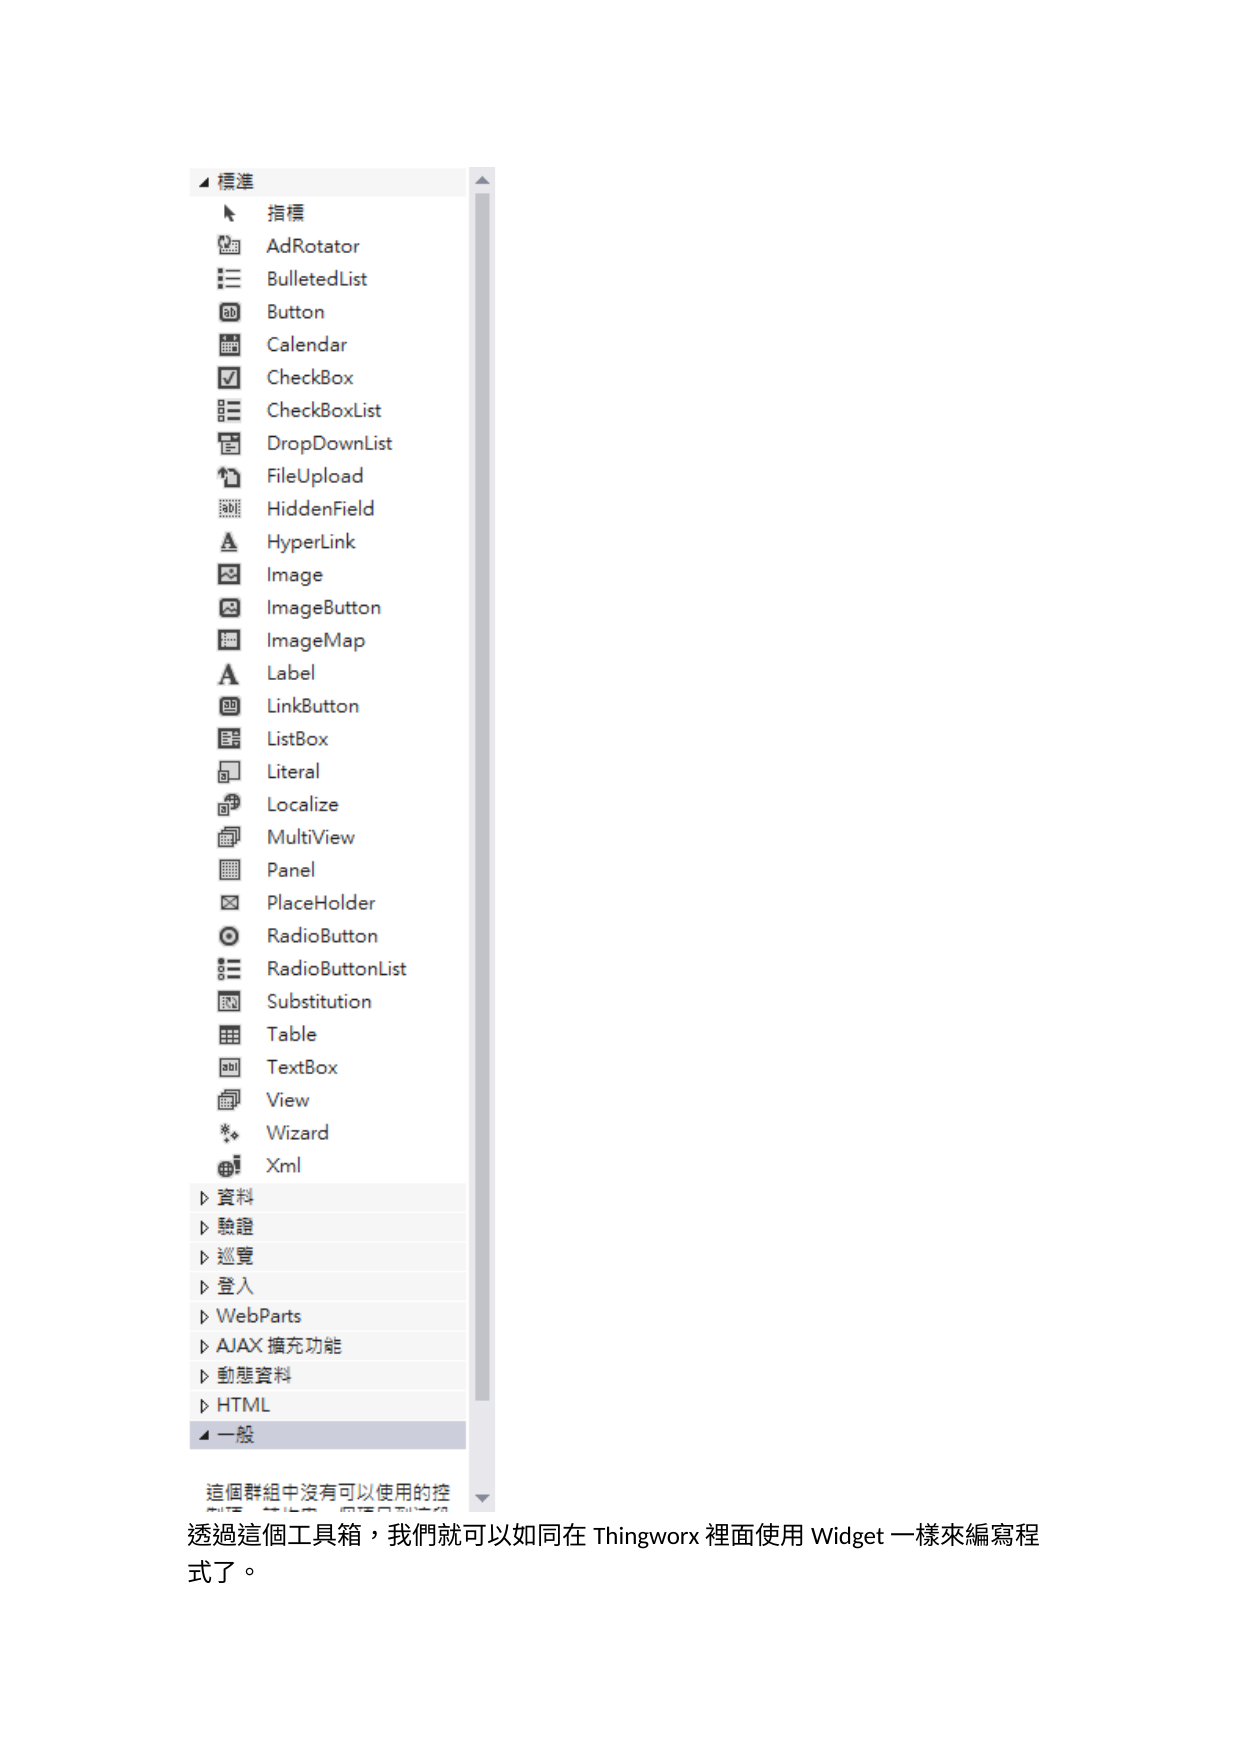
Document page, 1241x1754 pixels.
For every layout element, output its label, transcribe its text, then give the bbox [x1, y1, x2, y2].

picture [187, 167, 496, 1512]
text 透過這個工具箱，我們就可以如同在 Thingworx 裡面使用 Widget 一樣來編寫程式了。 [187, 1514, 1053, 1589]
